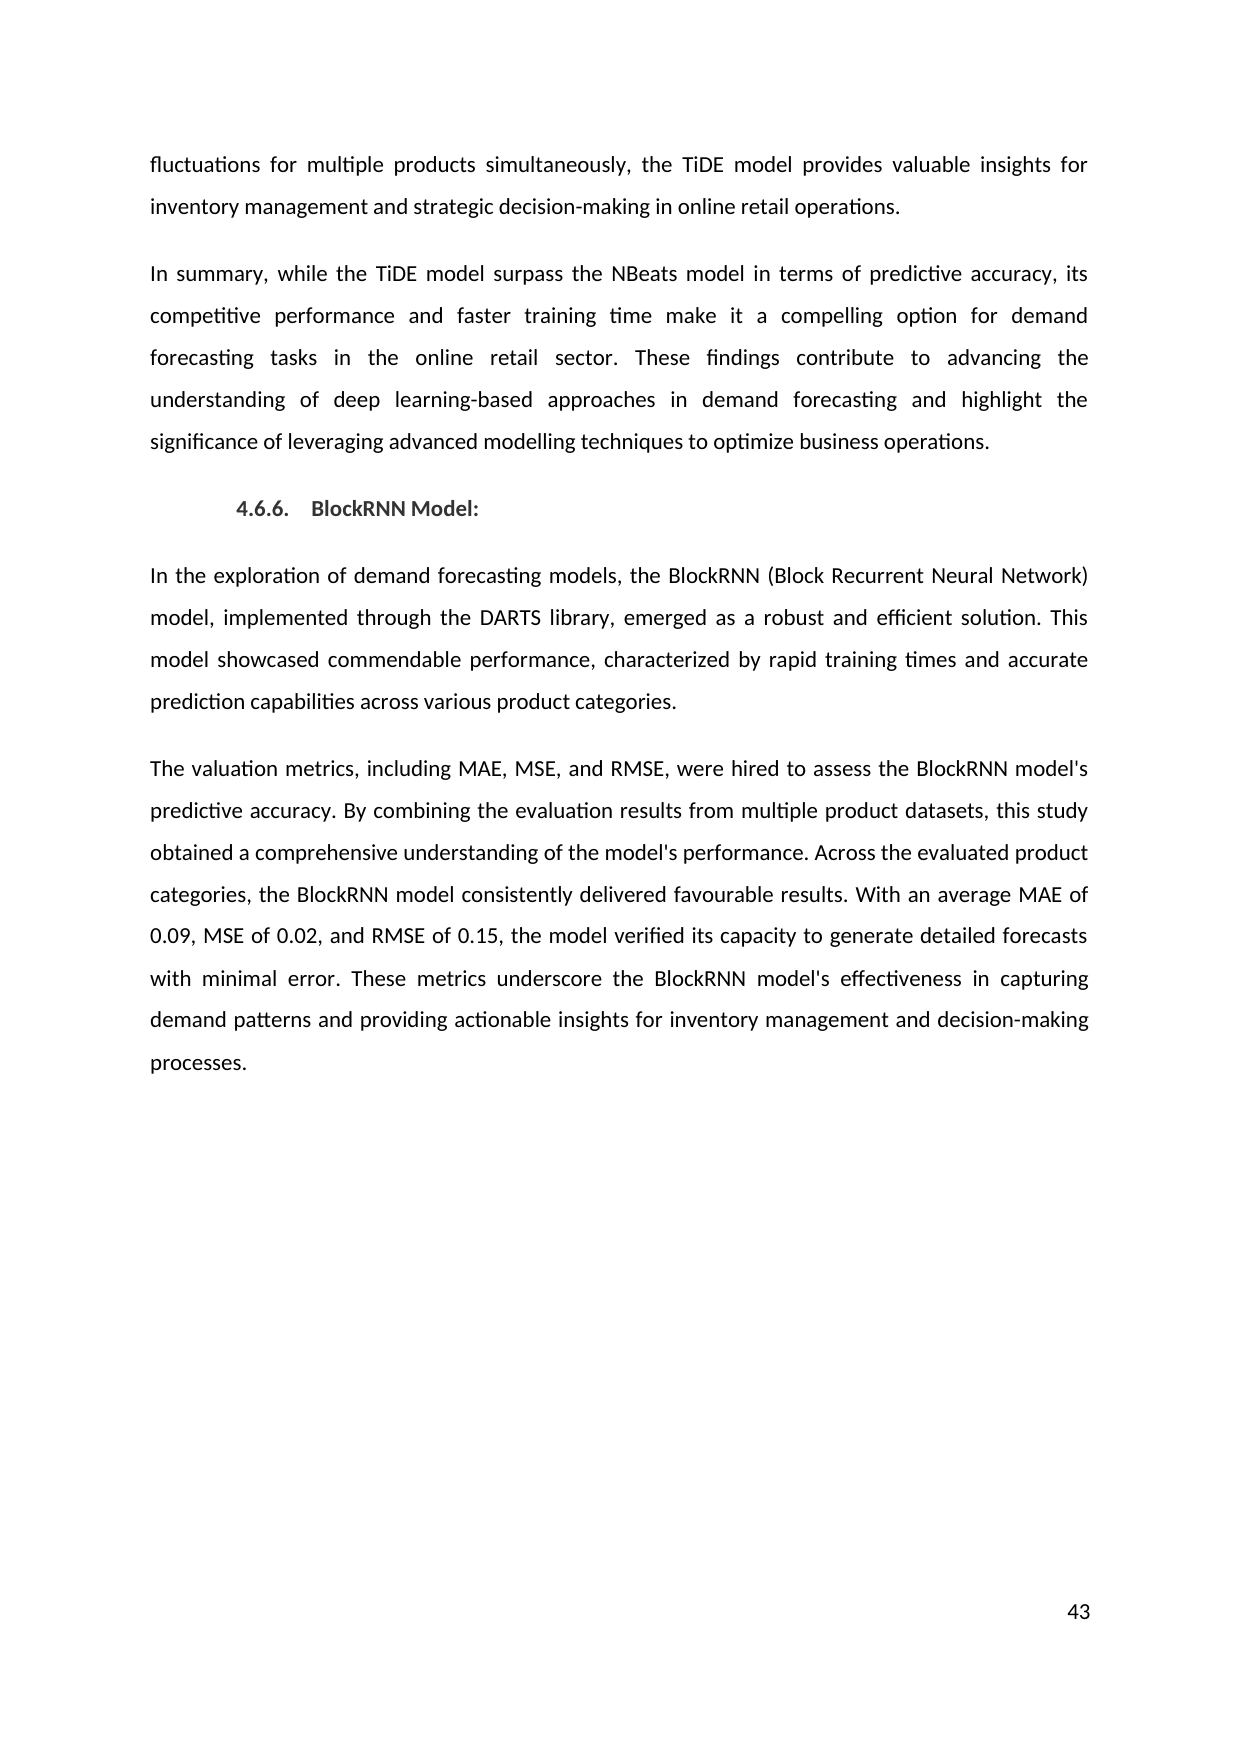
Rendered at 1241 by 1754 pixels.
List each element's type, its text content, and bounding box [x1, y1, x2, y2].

text The valuation metrics, including MAE, MSE, and RMSE, were hired to assess the BlockRNN model's predictive accuracy. By combining the evaluation results from multiple product datasets, this study obtained a comprehensive understanding of the model's performance. Across the evaluated product categories, the BlockRNN model consistently delivered favourable results. With an average MAE of 0.09, MSE of 0.02, and RMSE of 0.15, the model verified its capacity to generate detailed forecasts with minimal error. These metrics underscore the BlockRNN model's effectiveness in capturing demand patterns and providing actionable insights for inventory management and decision-making processes. [150, 754, 1090, 1076]
text In summary, while the TiDE model surpass the NBeats model in terms of predictive accuracy, its competitive performance and faster training time make it a compelling option for demand forecasting tasks in the online retail sector. These findings contribute to advancing the understanding of deep learning-based approaches in demand forecasting and highlight the significance of leveraging advanced modelling techniques to optimize business operations. [150, 259, 1090, 455]
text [150, 150, 1090, 220]
text BlockRNN Model: [236, 494, 1090, 522]
text In the exploration of demand forecasting models, the BlockRNN (Block Recurrent Neural Network) model, implemented through the DARTS library, emerged as a robust and efficient solution. This model showcased commendable performance, characterized by rapid training times and accurate prediction capabilities across various product categories. [150, 561, 1090, 715]
